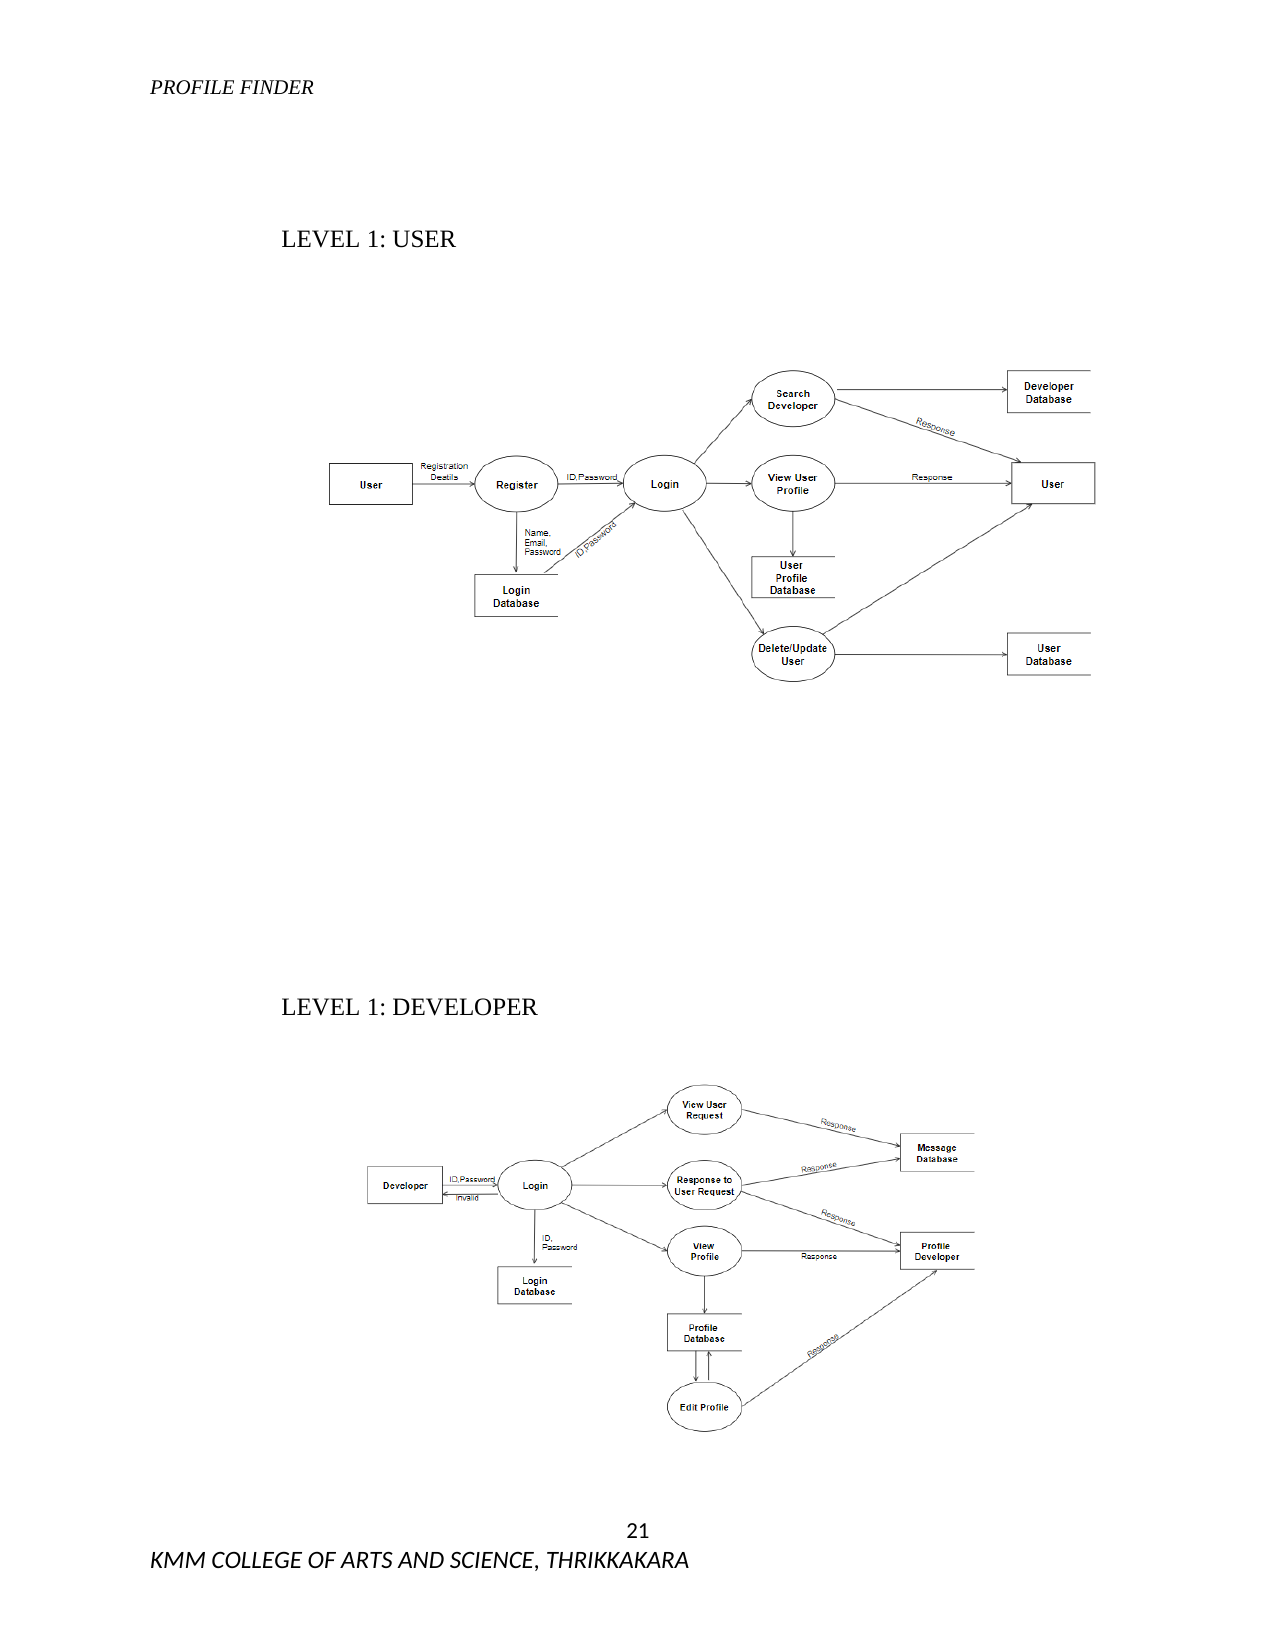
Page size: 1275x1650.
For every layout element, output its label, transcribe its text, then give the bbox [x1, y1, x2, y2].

picture [330, 1072, 1086, 1473]
text LEVEL 1: DEVELOPER [225, 992, 1125, 1021]
text LEVEL 1: USER [225, 224, 1125, 253]
picture [281, 298, 1133, 799]
